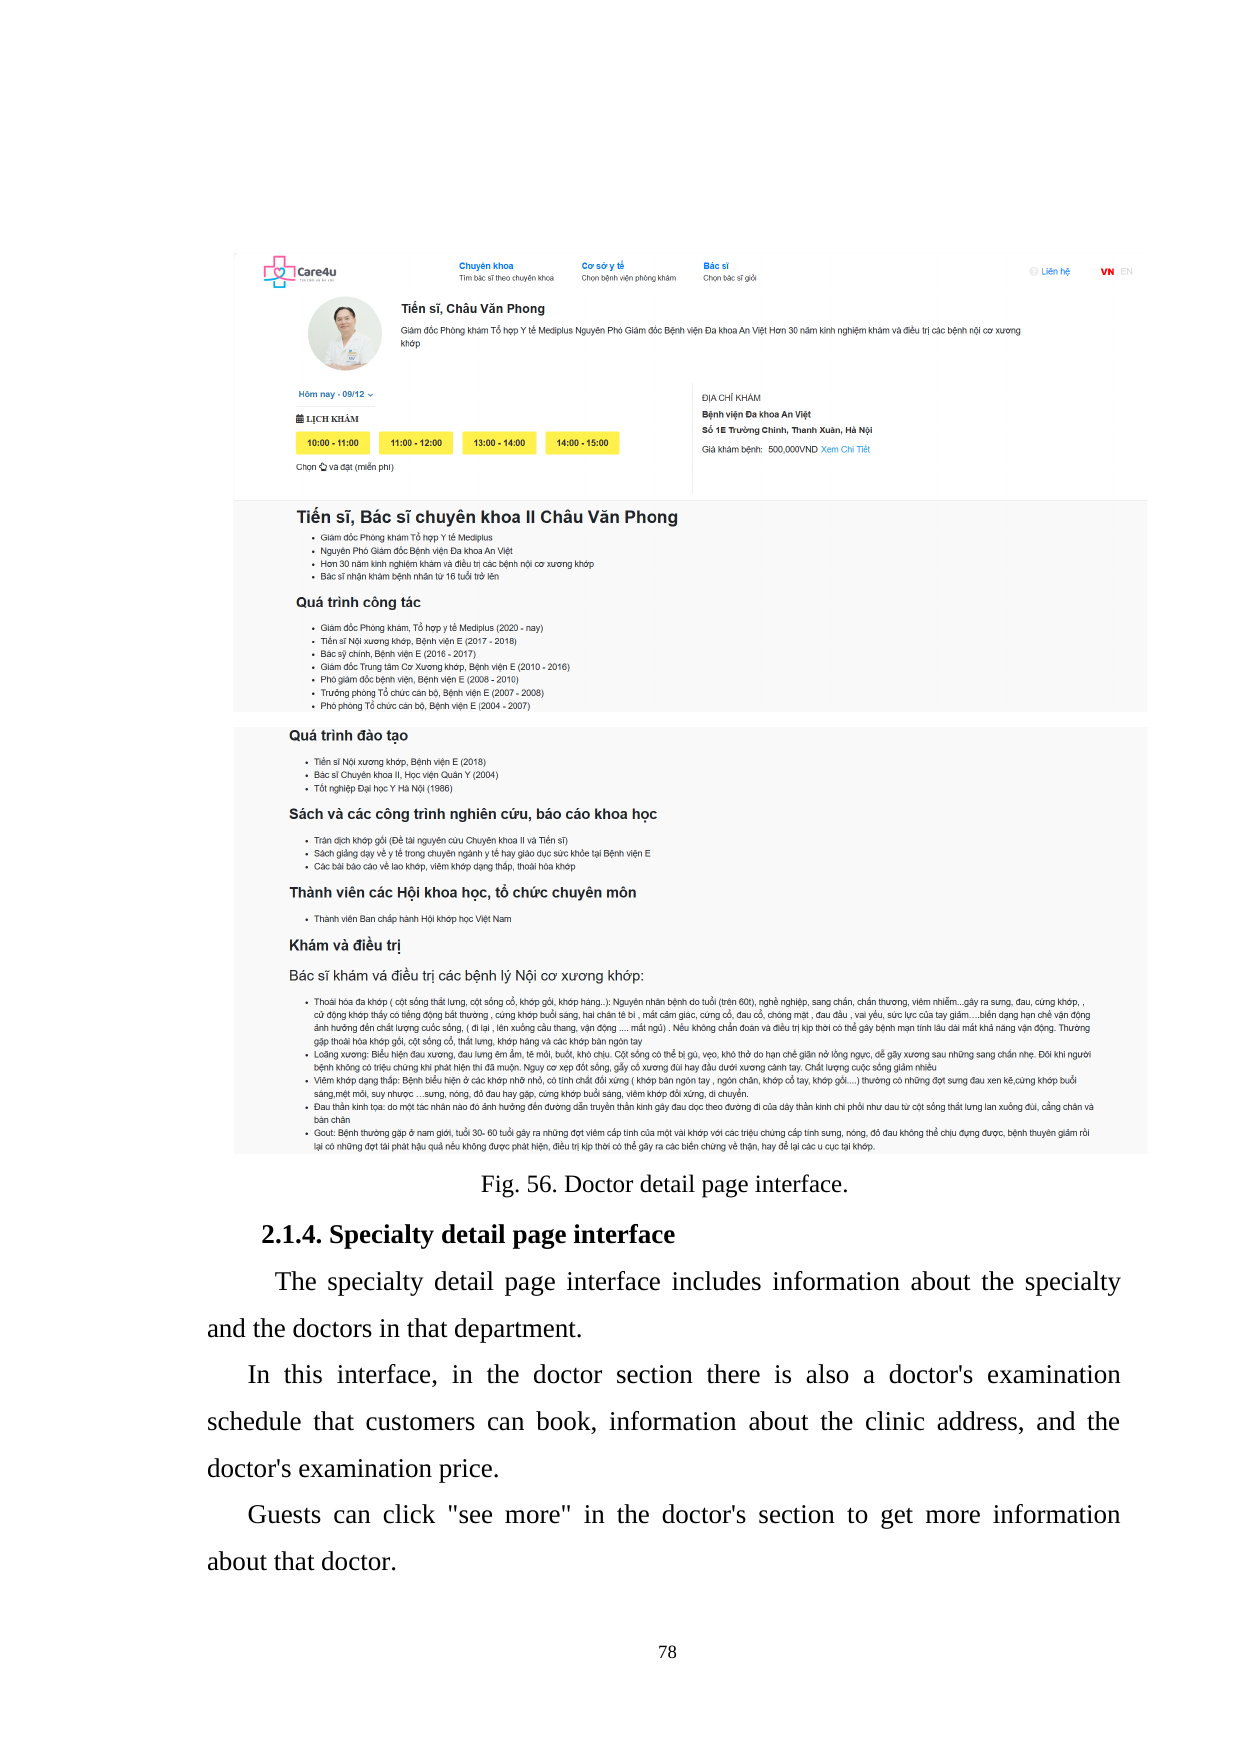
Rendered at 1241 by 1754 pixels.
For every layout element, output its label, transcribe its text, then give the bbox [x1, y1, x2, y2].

picture [233, 727, 1148, 1154]
text In this interface, in the doctor section there is also a doctor's examination schedule that customers can book, information about the clinic address, and the doctor's examination price. [207, 1358, 1122, 1483]
picture [233, 253, 1148, 712]
text Guests can click "see more" in the doctor's section to get more information about that doctor. [207, 1498, 1122, 1576]
text The specialty detail page interface includes information about the specialty and the doctors in that department. [207, 1265, 1122, 1343]
text Fig. 56. Doctor detail page interface. [207, 1169, 1122, 1197]
text 2.1.4. Specialty detail page interface [207, 1218, 1122, 1249]
